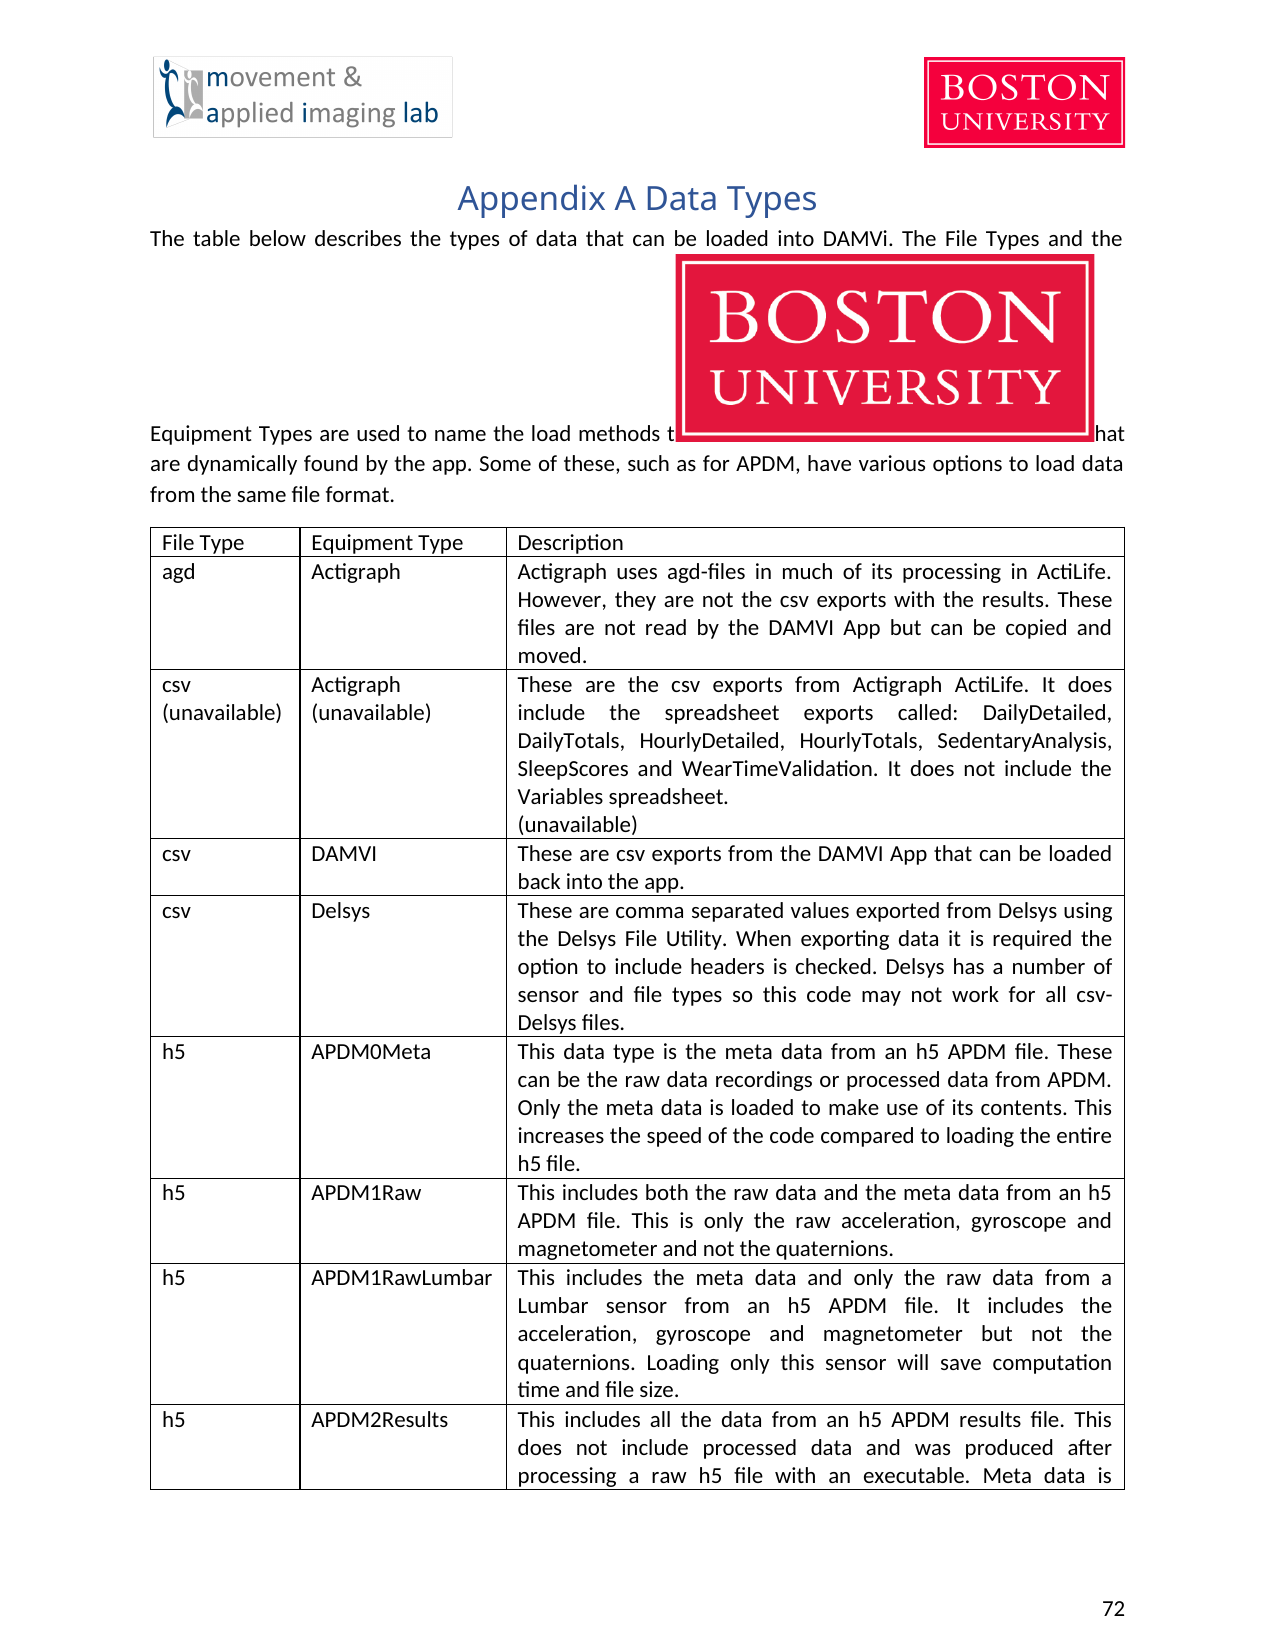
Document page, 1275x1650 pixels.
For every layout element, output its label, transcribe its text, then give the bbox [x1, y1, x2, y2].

picture [153, 50, 462, 148]
table_cell APDM0Meta [301, 1037, 506, 1177]
table_cell agd [151, 557, 299, 669]
table_cell Delsys [301, 896, 506, 1036]
table_cell This data type is the meta data from an h5 APDM file. These can be the raw data recordings or processed data from APDM. Only the meta data is loaded to make use of its contents. This increases the speed of the code compared to loading the entire h5 file. [507, 1037, 1124, 1177]
table_cell Actigraph uses agd-files in much of its processing in ActiLife. However, they are not the csv exports with the results. These files are not read by the DAMVI App but can be copied and moved. [507, 557, 1124, 669]
table_header Description [507, 528, 1124, 556]
table_cell h5 [151, 1037, 299, 1177]
table_cell DAMVI [301, 839, 506, 895]
subtitle Appendix A Data Types [150, 175, 1125, 220]
table_cell csv (unavailable) [151, 670, 299, 838]
table_cell APDM1Raw [301, 1179, 506, 1262]
table_cell Actigraph [301, 557, 506, 669]
table_cell h5 [151, 1264, 299, 1404]
table_cell Actigraph (unavailable) [301, 670, 506, 838]
table_cell These are csv exports from the DAMVI App that can be loaded back into the app. [507, 839, 1124, 895]
table_cell csv [151, 896, 299, 1036]
table_cell This includes the meta data and only the raw data from a Lumbar sensor from an h5 APDM file. It includes the acceleration, gyroscope and magnetometer but not the quaternions. Loading only this sensor will save computation time and file size. [507, 1264, 1124, 1404]
table_cell This includes both the raw data and the meta data from an h5 APDM file. This is only the raw acceleration, gyroscope and magnetometer and not the quaternions. [507, 1179, 1124, 1262]
picture [924, 57, 1125, 148]
table_cell APDM1RawLumbar [301, 1264, 506, 1404]
table_cell These are comma separated values exported from Delsys using the Delsys File Utility. When exporting data it is required the option to include headers is checked. Delsys has a number of sensor and file types so this code may not work for all csv-Delsys files. [507, 896, 1124, 1036]
table_header File Type [151, 528, 299, 556]
table_header Equipment Type [301, 528, 506, 556]
table_cell APDM2Results [301, 1405, 506, 1489]
table_cell csv [151, 839, 299, 895]
picture [675, 254, 1095, 442]
table_cell h5 [151, 1405, 299, 1489]
table_cell h5 [151, 1179, 299, 1262]
table_cell These are the csv exports from Actigraph ActiLife. It does include the spreadsheet exports called: DailyDetailed, DailyTotals, HourlyDetailed, HourlyTotals, SedentaryAnalysis, SleepScores and WearTimeValidation. It does not include the Variables spreadsheet. (unavailable) [507, 670, 1124, 838]
